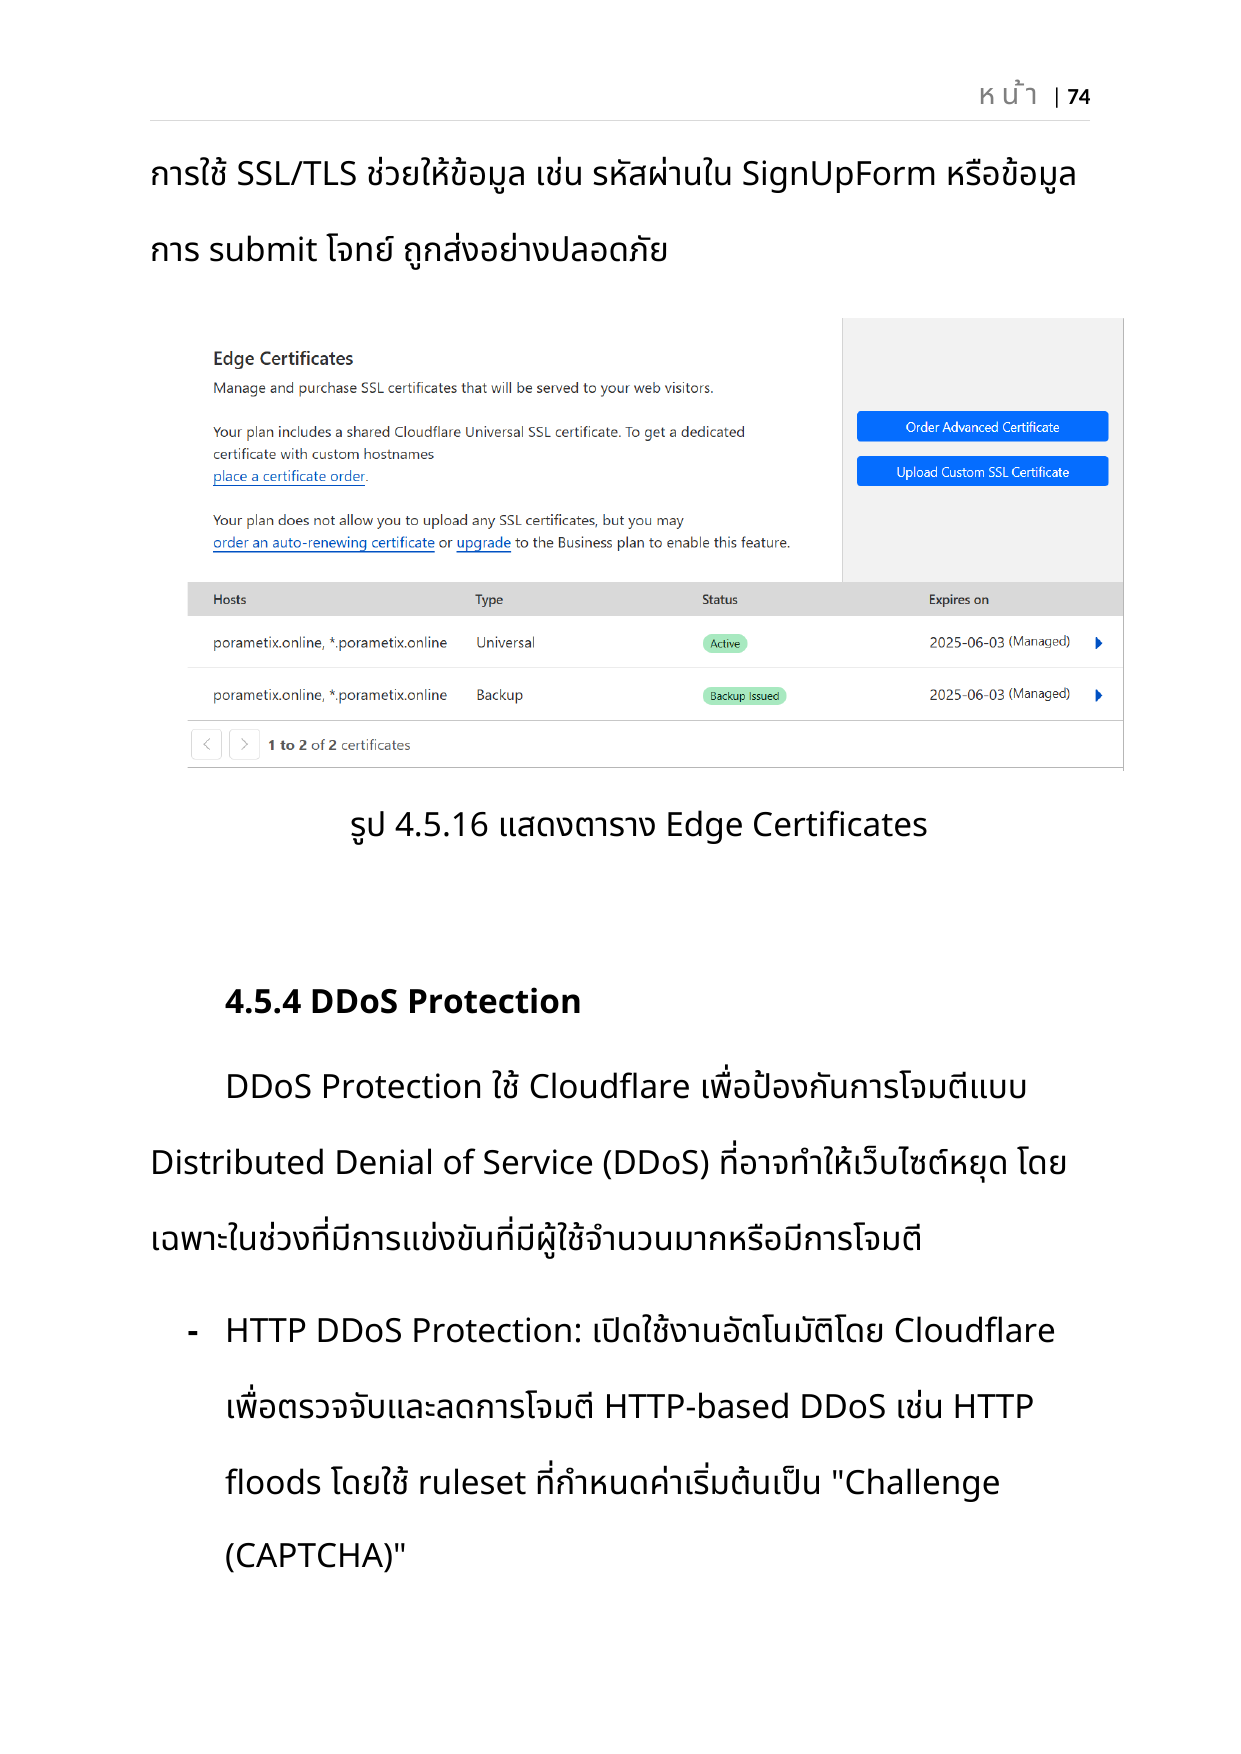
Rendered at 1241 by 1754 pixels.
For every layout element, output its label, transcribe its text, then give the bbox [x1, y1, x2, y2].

list HTTP DDoS Protection: เปิดใช้งานอัตโนมัติโดย Cloudflare เพื่อตรวจจับและลดการโจมตี HTTP-based DDoS เช่น HTTP floods โดยใช้ ruleset ที่กำหนดค่าเริ่มต้นเป็น "Challenge (CAPTCHA)" [187, 1307, 1090, 1577]
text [150, 150, 1090, 276]
list 4.5.4 DDoS Protection [225, 978, 1090, 1024]
text รูป 4.5.16 แสดงตาราง Edge Certificates [150, 801, 1090, 851]
picture [187, 318, 1128, 771]
text DDoS Protection ใช้ Cloudflare เพื่อป้องกันการโจมตีแบบ Distributed Denial of Service (DDoS) ที่อาจทำให้เว็บไซต์หยุด โดยเฉพาะในช่วงที่มีการแข่งขันที่มีผู้ใช้จำนวนมากหรือมีการโจมตี [150, 1063, 1090, 1265]
